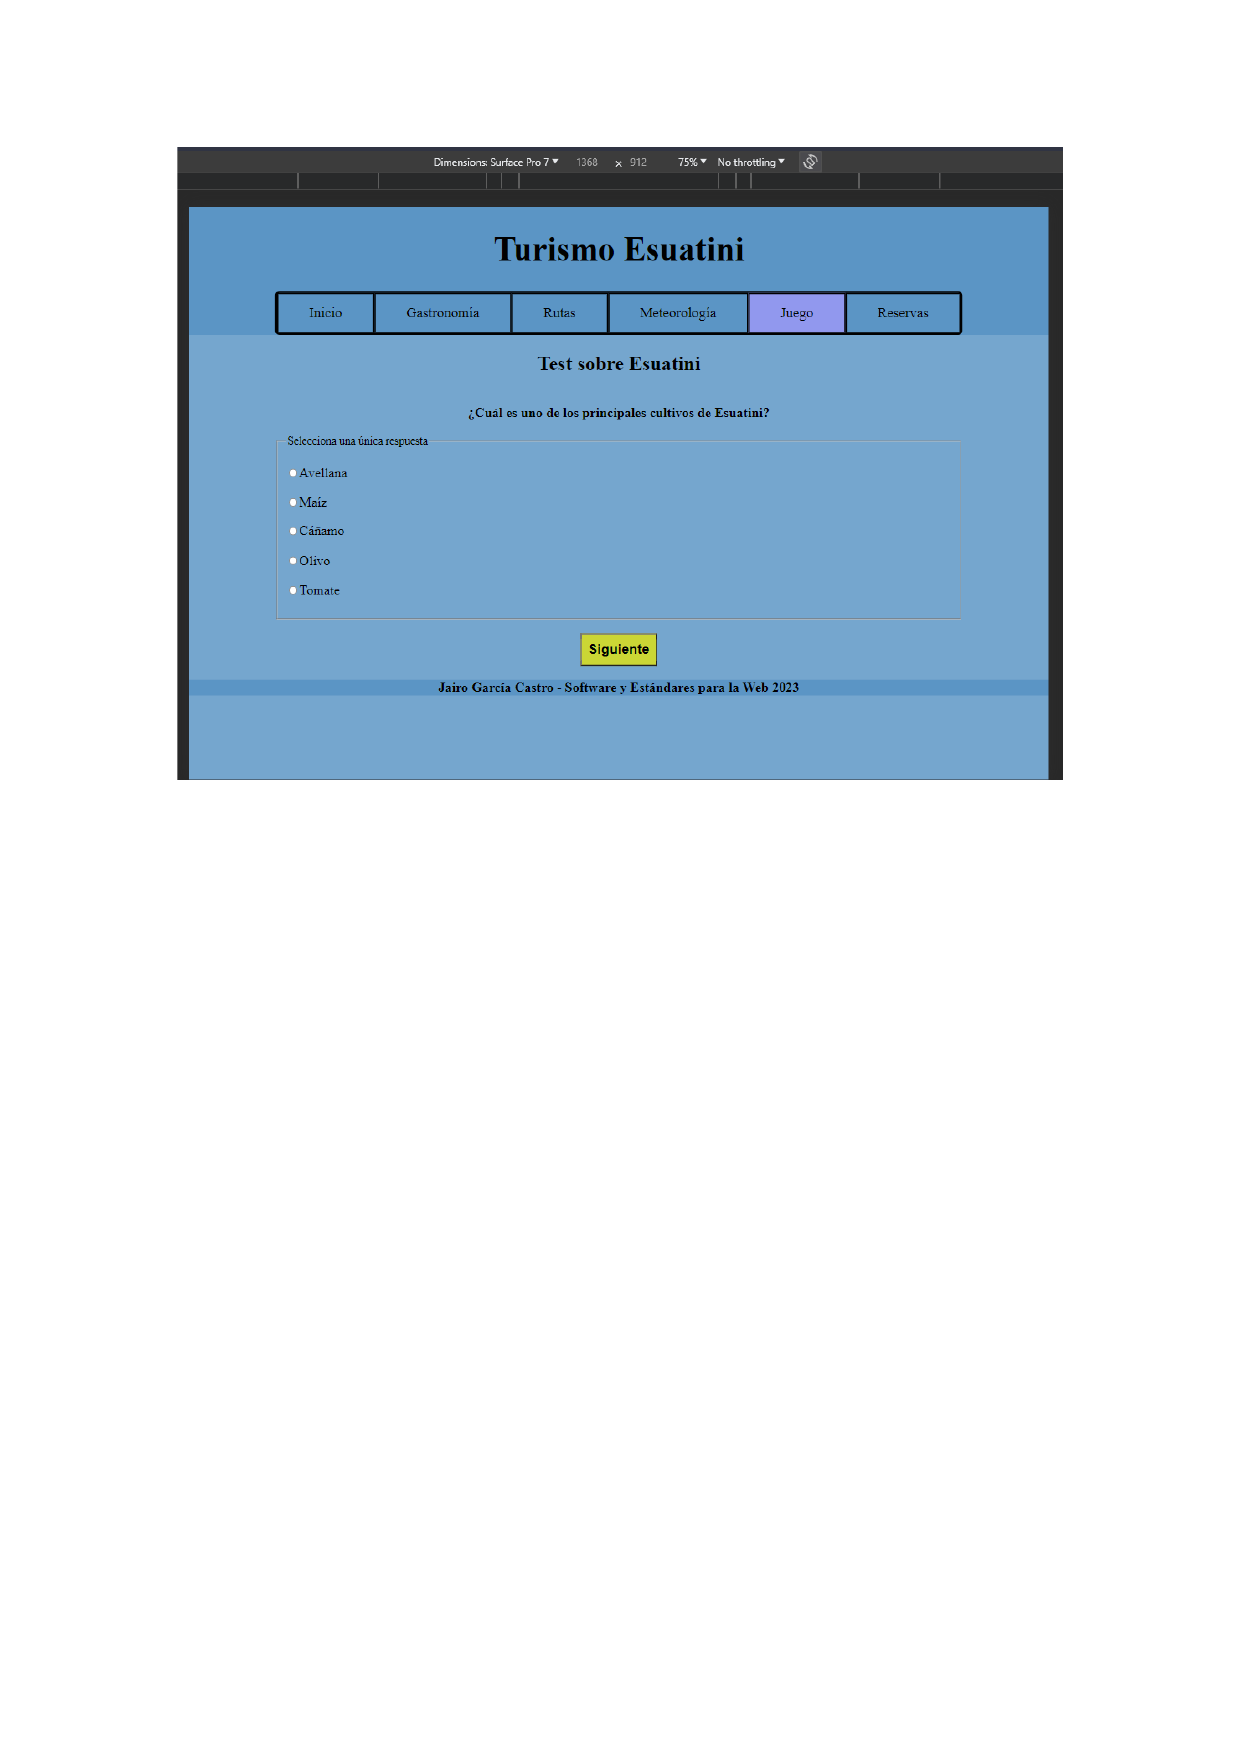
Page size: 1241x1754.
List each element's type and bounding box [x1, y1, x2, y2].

picture [177, 147, 1063, 780]
